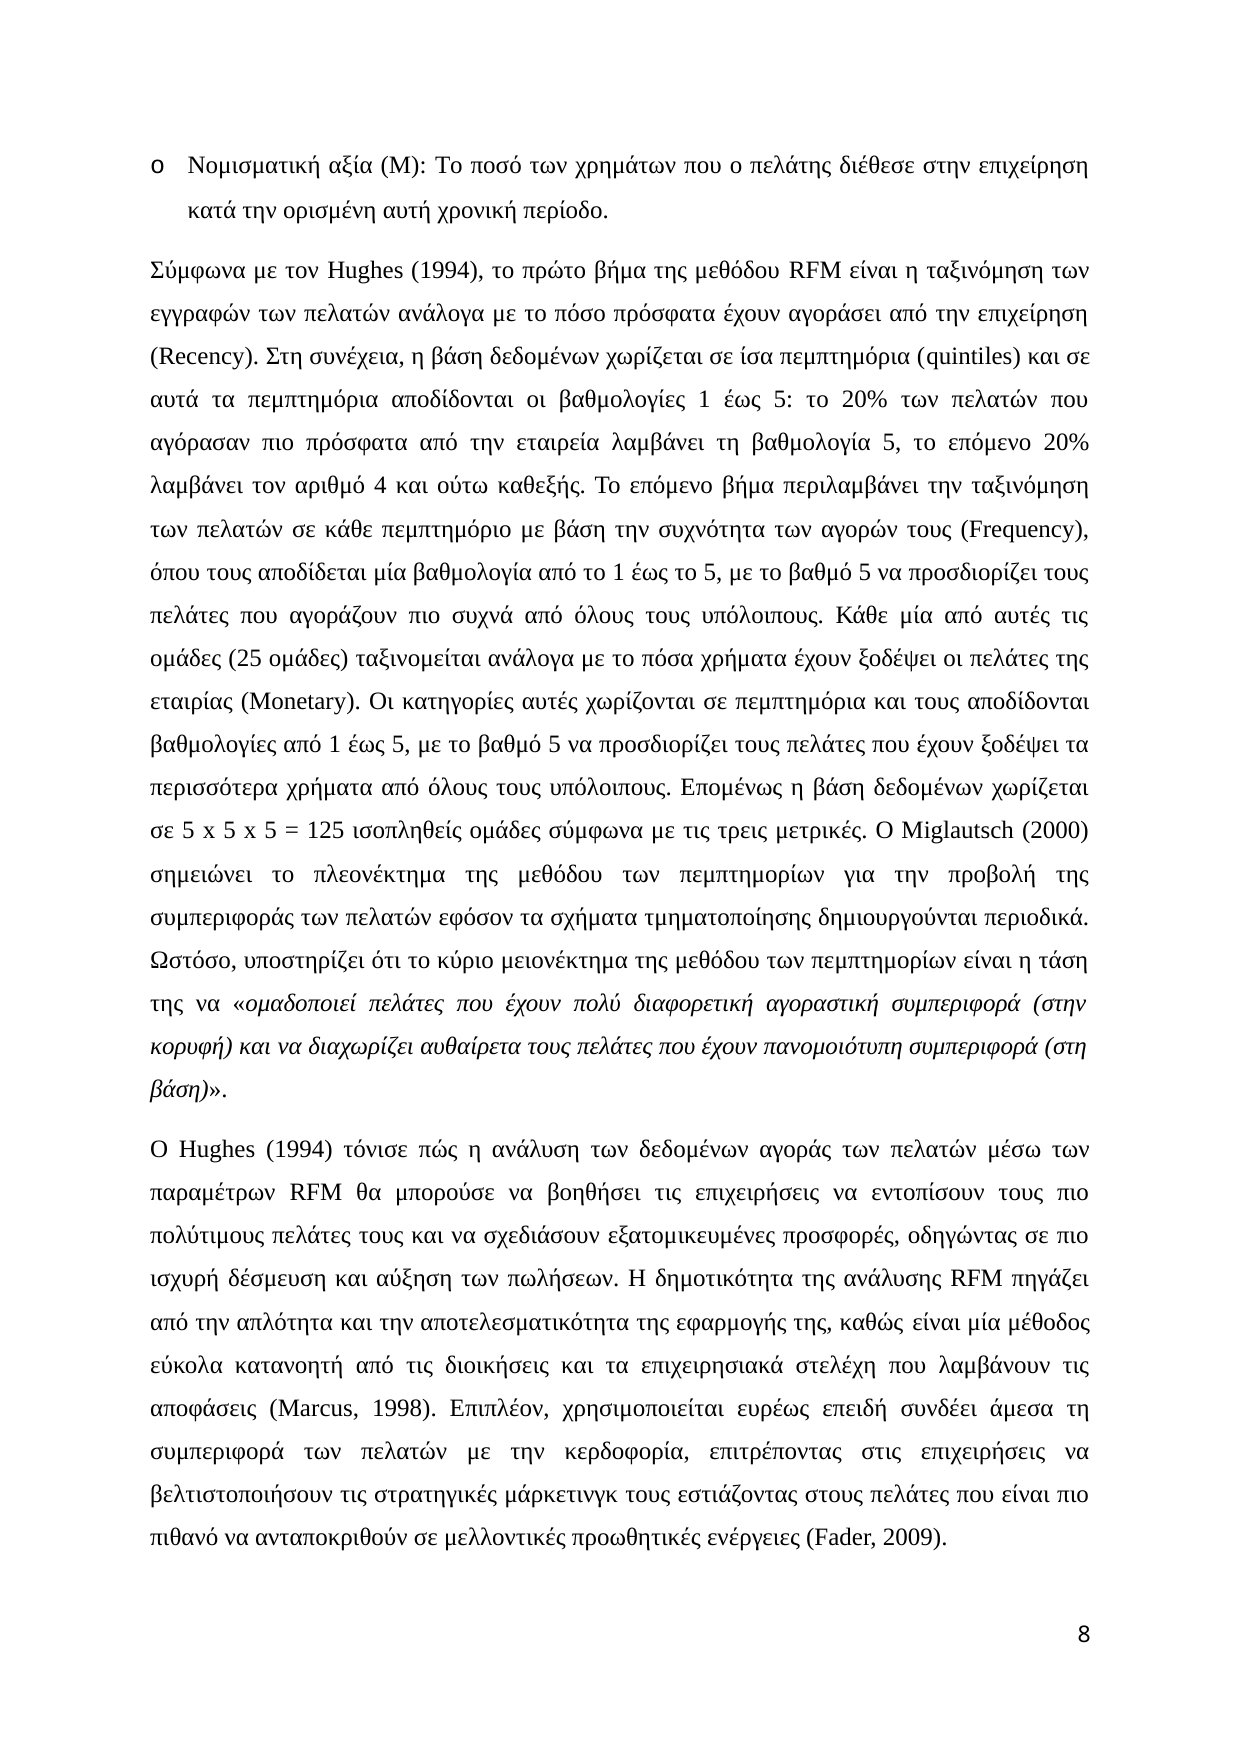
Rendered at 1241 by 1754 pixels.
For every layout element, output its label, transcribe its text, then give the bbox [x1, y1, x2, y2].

text O Hughes (1994) τόνισε πώς η ανάλυση των δεδομένων αγοράς των πελατών μέσω των παραμέτρων RFM θα μπορούσε να βοηθήσει τις επιχειρήσεις να εντοπίσουν τους πιο πολύτιμους πελάτες τους και να σχεδιάσουν εξατομικευμένες προσφορές, οδηγώντας σε πιο ισχυρή δέσμευση και αύξηση των πωλήσεων. Η δημοτικότητα της ανάλυσης RFM πηγάζει από την απλότητα και την αποτελεσματικότητα της εφαρμογής της, καθώς είναι μία μέθοδος εύκολα κατανοητή από τις διοικήσεις και τα επιχειρησιακά στελέχη που λαμβάνουν τις αποφάσεις (Marcus, 1998). Επιπλέον, χρησιμοποιείται ευρέως επειδή συνδέει άμεσα τη συμπεριφορά των πελατών με την κερδοφορία, επιτρέποντας στις επιχειρήσεις να βελτιστοποιήσουν τις στρατηγικές μάρκετινγκ τους εστιάζοντας στους πελάτες που είναι πιο πιθανό να ανταποκριθούν σε μελλοντικές προωθητικές ενέργειες (Fader, 2009). [150, 1134, 1090, 1551]
text Σύμφωνα με τον Hughes (1994), το πρώτο βήμα της μεθόδου RFM είναι η ταξινόμηση των εγγραφών των πελατών ανάλογα με το πόσο πρόσφατα έχουν αγοράσει από την επιχείρηση (Recency). Στη συνέχεια, η βάση δεδομένων χωρίζεται σε ίσα πεμπτημόρια (quintiles) και σε αυτά τα πεμπτημόρια αποδίδονται οι βαθμολογίες 1 έως 5: το 20% των πελατών που αγόρασαν πιο πρόσφατα από την εταιρεία λαμβάνει τη βαθμολογία 5, το επόμενο 20% λαμβάνει τον αριθμό 4 και ούτω καθεξής. Το επόμενο βήμα περιλαμβάνει την ταξινόμηση των πελατών σε κάθε πεμπτημόριο με βάση την συχνότητα των αγορών τους (Frequency), όπου τους αποδίδεται μία βαθμολογία από το 1 έως το 5, με το βαθμό 5 να προσδιορίζει τους πελάτες που αγοράζουν πιο συχνά από όλους τους υπόλοιπους. Κάθε μία από αυτές τις ομάδες (25 ομάδες) ταξινομείται ανάλογα με το πόσα χρήματα έχουν ξοδέψει οι πελάτες της εταιρίας (Monetary). Οι κατηγορίες αυτές χωρίζονται σε πεμπτημόρια και τους αποδίδονται βαθμολογίες από 1 έως 5, με το βαθμό 5 να προσδιορίζει τους πελάτες που έχουν ξοδέψει τα περισσότερα χρήματα από όλους τους υπόλοιπους. Επομένως η βάση δεδομένων χωρίζεται σε 5 x 5 x 5 = 125 ισοπληθείς ομάδες σύμφωνα με τις τρεις μετρικές. Ο Miglautsch (2000) σημειώνει το πλεονέκτημα της μεθόδου των πεμπτημορίων για την προβολή της συμπεριφοράς των πελατών εφόσον τα σχήματα τμηματοποίησης δημιουργούνται περιοδικά. Ωστόσο, υποστηρίζει ότι το κύριο μειονέκτημα της μεθόδου των πεμπτημορίων είναι η τάση της να «ομαδοποιεί πελάτες που έχουν πολύ διαφορετική αγοραστική συμπεριφορά (στην κορυφή) και να διαχωρίζει αυθαίρετα τους πελάτες που έχουν πανομοιότυπη συμπεριφορά (στη βάση)». [150, 255, 1090, 1103]
list Νομισματική αξία (Μ): Tο ποσό των χρημάτων που ο πελάτης διέθεσε στην επιχείρηση κατά την ορισμένη αυτή χρονική περίοδο. [150, 150, 1090, 224]
